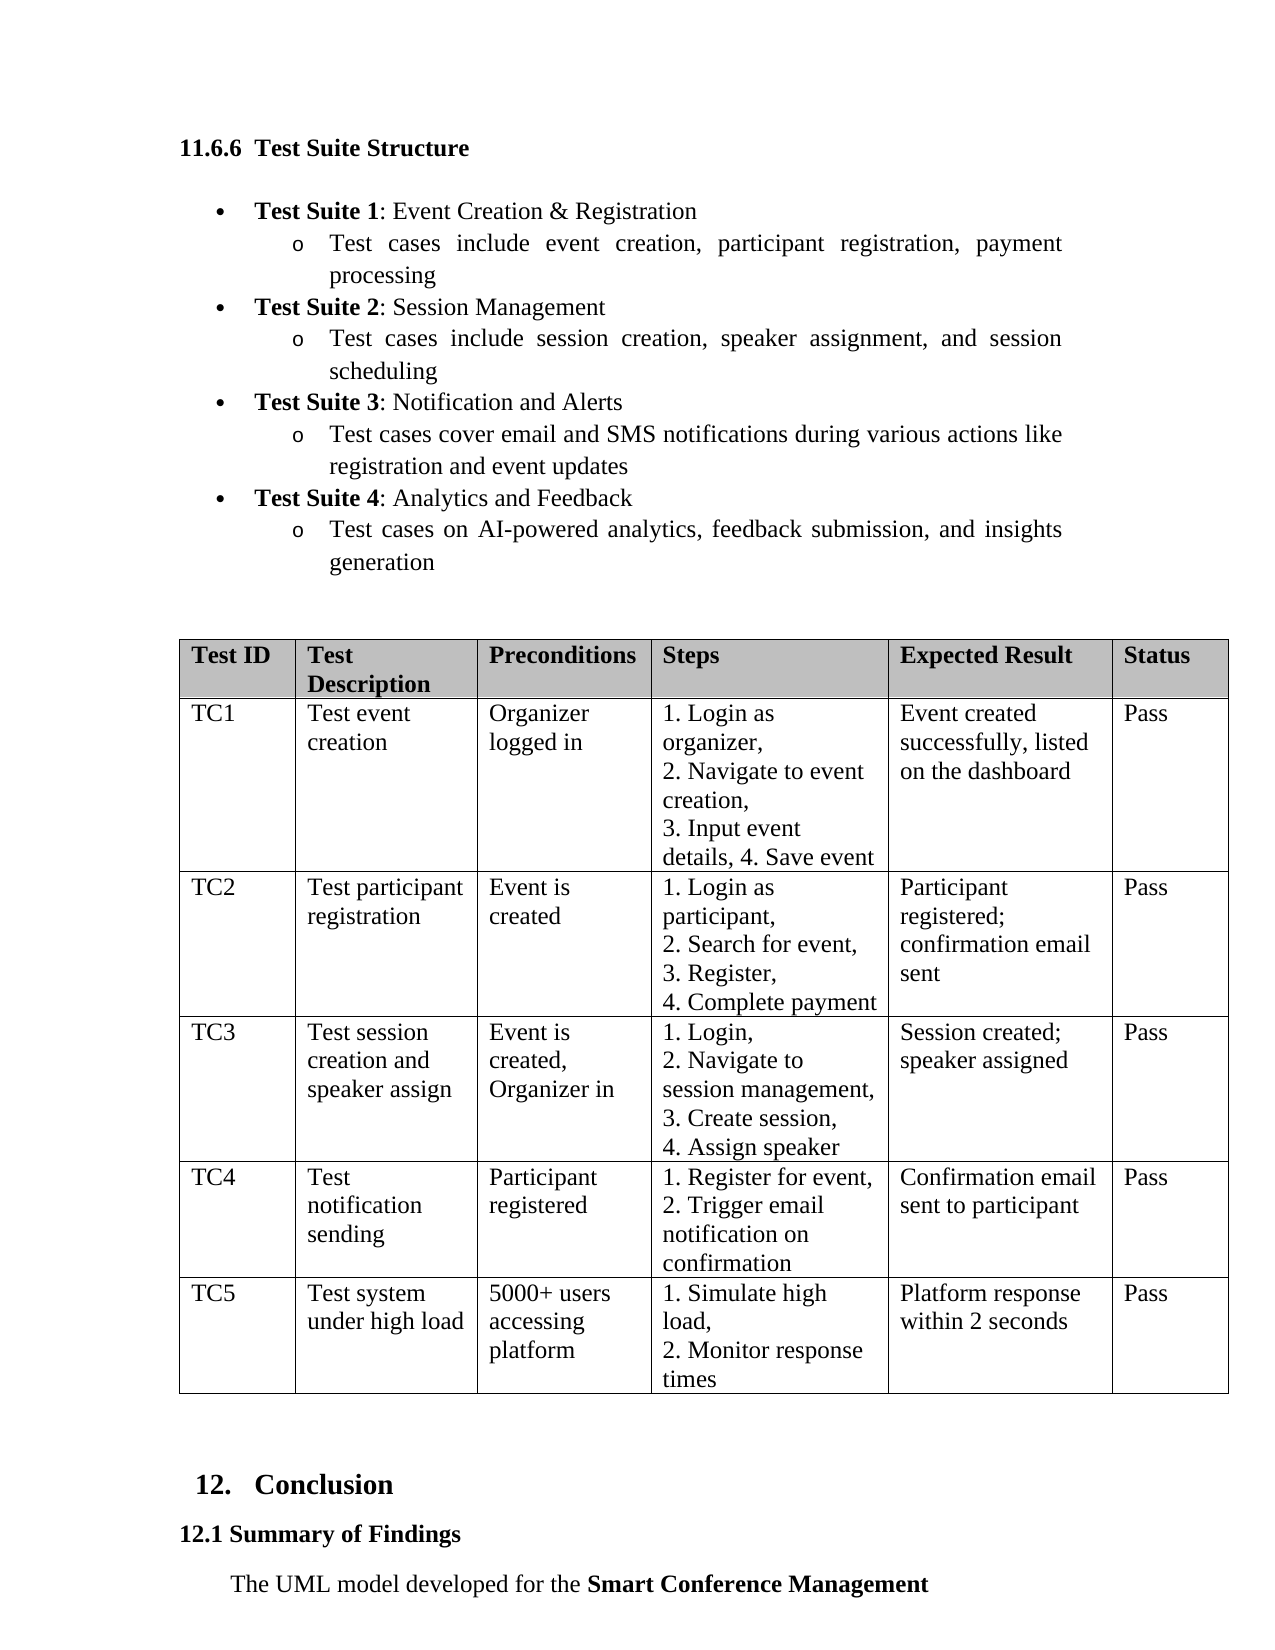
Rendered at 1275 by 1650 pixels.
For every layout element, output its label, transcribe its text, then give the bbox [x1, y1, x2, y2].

table_cell Confirmation email sent to participant [889, 1162, 1112, 1277]
table_cell Platform response within 2 seconds [889, 1278, 1112, 1393]
table_cell Event is created [478, 872, 651, 1016]
table_header Status [1113, 640, 1228, 697]
table_cell 1. Register for event, 2. Trigger email notification on confirmation [652, 1162, 888, 1277]
table_cell 1. Login, 2. Navigate to session management, 3. Create session, 4. Assign speaker [652, 1017, 888, 1161]
table_cell Pass [1113, 1162, 1228, 1277]
table_cell Session created; speaker assigned [889, 1017, 1112, 1161]
list Test cases include event creation, participant registration, payment processing [292, 228, 1063, 289]
table_header Test Description [296, 640, 477, 697]
table_cell TC4 [180, 1162, 295, 1277]
table_cell 1. Simulate high load, 2. Monitor response times [652, 1278, 888, 1393]
list Test Suite 2: Session Management [217, 292, 1063, 321]
list Test cases cover email and SMS notifications during various actions like registration and event updates [292, 419, 1063, 480]
table_cell Test session creation and speaker assign [296, 1017, 477, 1161]
table_cell Pass [1113, 1278, 1228, 1393]
table_cell Participant registered; confirmation email sent [889, 872, 1112, 1016]
table_cell 5000+ users accessing platform [478, 1278, 651, 1393]
list Test Suite 3: Notification and Alerts [217, 387, 1063, 416]
table_cell TC2 [180, 872, 295, 1016]
list Test Suite 1: Event Creation & Registration [217, 196, 1063, 225]
table_cell TC5 [180, 1278, 295, 1393]
list Test cases on AI-powered analytics, feedback submission, and insights generation [292, 514, 1063, 576]
table_cell Organizer logged in [478, 699, 651, 871]
table_cell Event is created, Organizer in [478, 1017, 651, 1161]
table_header Preconditions [478, 640, 651, 697]
table_cell Participant registered [478, 1162, 651, 1277]
table_cell TC1 [180, 699, 295, 871]
table_cell 1. Login as organizer, 2. Navigate to event creation, 3. Input event details, 4. Save event [652, 699, 888, 871]
table_cell TC3 [180, 1017, 295, 1161]
table_header Expected Result [889, 640, 1112, 697]
list Test Suite 4: Analytics and Feedback [217, 483, 1063, 512]
table_cell Event created successfully, listed on the dashboard [889, 699, 1112, 871]
table_header Test ID [180, 640, 295, 697]
table_header Steps [652, 640, 888, 697]
table_cell Test participant registration [296, 872, 477, 1016]
text 11.6.6 Test Suite Structure [179, 133, 1063, 162]
table_cell Pass [1113, 1017, 1228, 1161]
table_cell Test notification sending [296, 1162, 477, 1277]
table_cell 1. Login as participant, 2. Search for event, 3. Register, 4. Complete payment [652, 872, 888, 1016]
table_cell Test system under high load [296, 1278, 477, 1393]
table_cell Pass [1113, 699, 1228, 871]
text 12.1 Summary of Findings [179, 1519, 1023, 1548]
table_cell Pass [1113, 872, 1228, 1016]
subtitle Conclusion [195, 1467, 1096, 1501]
list Test cases include session creation, speaker assignment, and session scheduling [292, 323, 1063, 385]
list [230, 1569, 1023, 1597]
table_cell Test event creation [296, 699, 477, 871]
